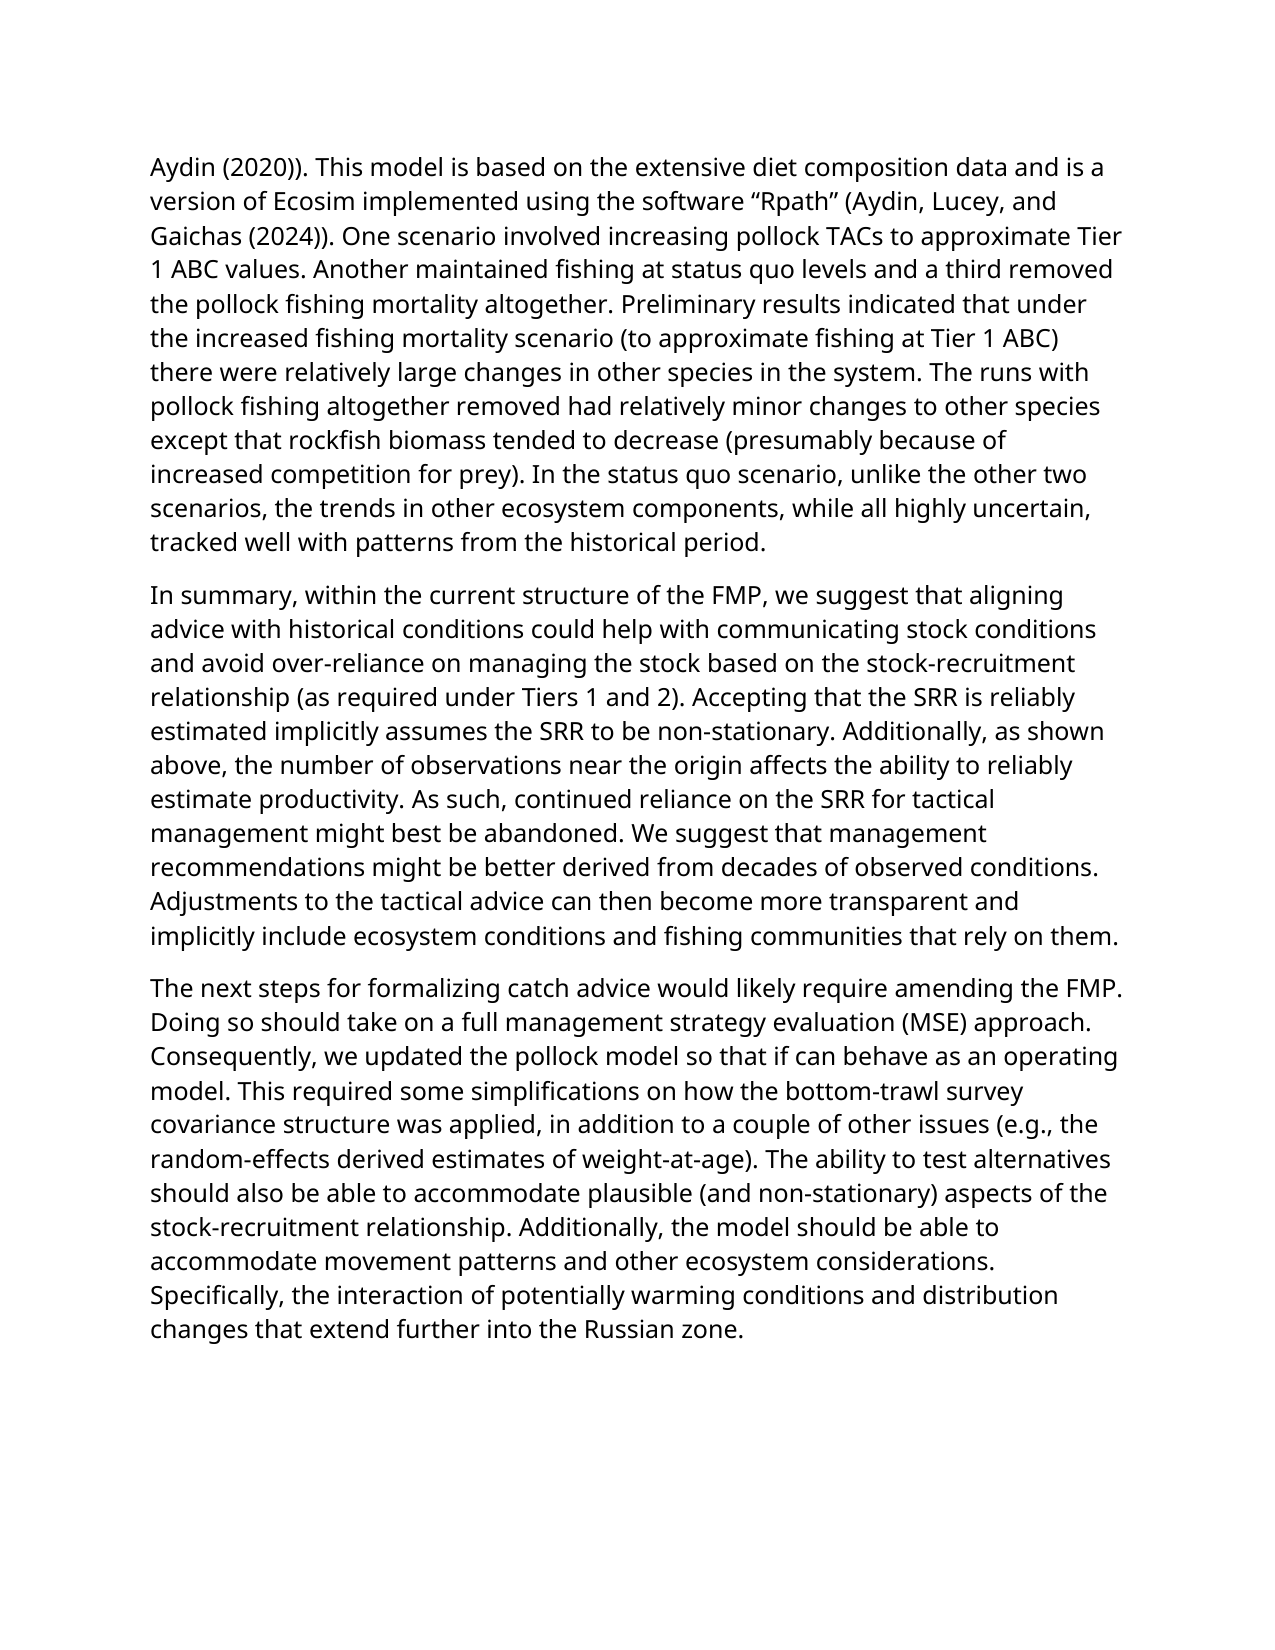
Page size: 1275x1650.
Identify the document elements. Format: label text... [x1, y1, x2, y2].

text The next steps for formalizing catch advice would likely require amending the FMP. Doing so should take on a full management strategy evaluation (MSE) approach. Consequently, we updated the pollock model so that if can behave as an operating model. This required some simplifications on how the bottom-trawl survey covariance structure was applied, in addition to a couple of other issues (e.g., the random-effects derived estimates of weight-at-age). The ability to test alternatives should also be able to accommodate plausible (and non-stationary) aspects of the stock-recruitment relationship. Additionally, the model should be able to accommodate movement patterns and other ecosystem considerations. Specifically, the interaction of potentially warming conditions and distribution changes that extend further into the Russian zone. [150, 971, 1125, 1346]
text In summary, within the current structure of the FMP, we suggest that aligning advice with historical conditions could help with communicating stock conditions and avoid over-reliance on managing the stock based on the stock-recruitment relationship (as required under Tiers 1 and 2). Accepting that the SRR is reliably estimated implicitly assumes the SRR to be non-stationary. Additionally, as shown above, the number of observations near the origin affects the ability to reliably estimate productivity. As such, continued reliance on the SRR for tactical management might best be abandoned. We suggest that management recommendations might be better derived from decades of observed conditions. Adjustments to the tactical advice can then become more transparent and implicitly include ecosystem conditions and fishing communities that rely on them. [150, 577, 1125, 952]
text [150, 150, 1125, 559]
